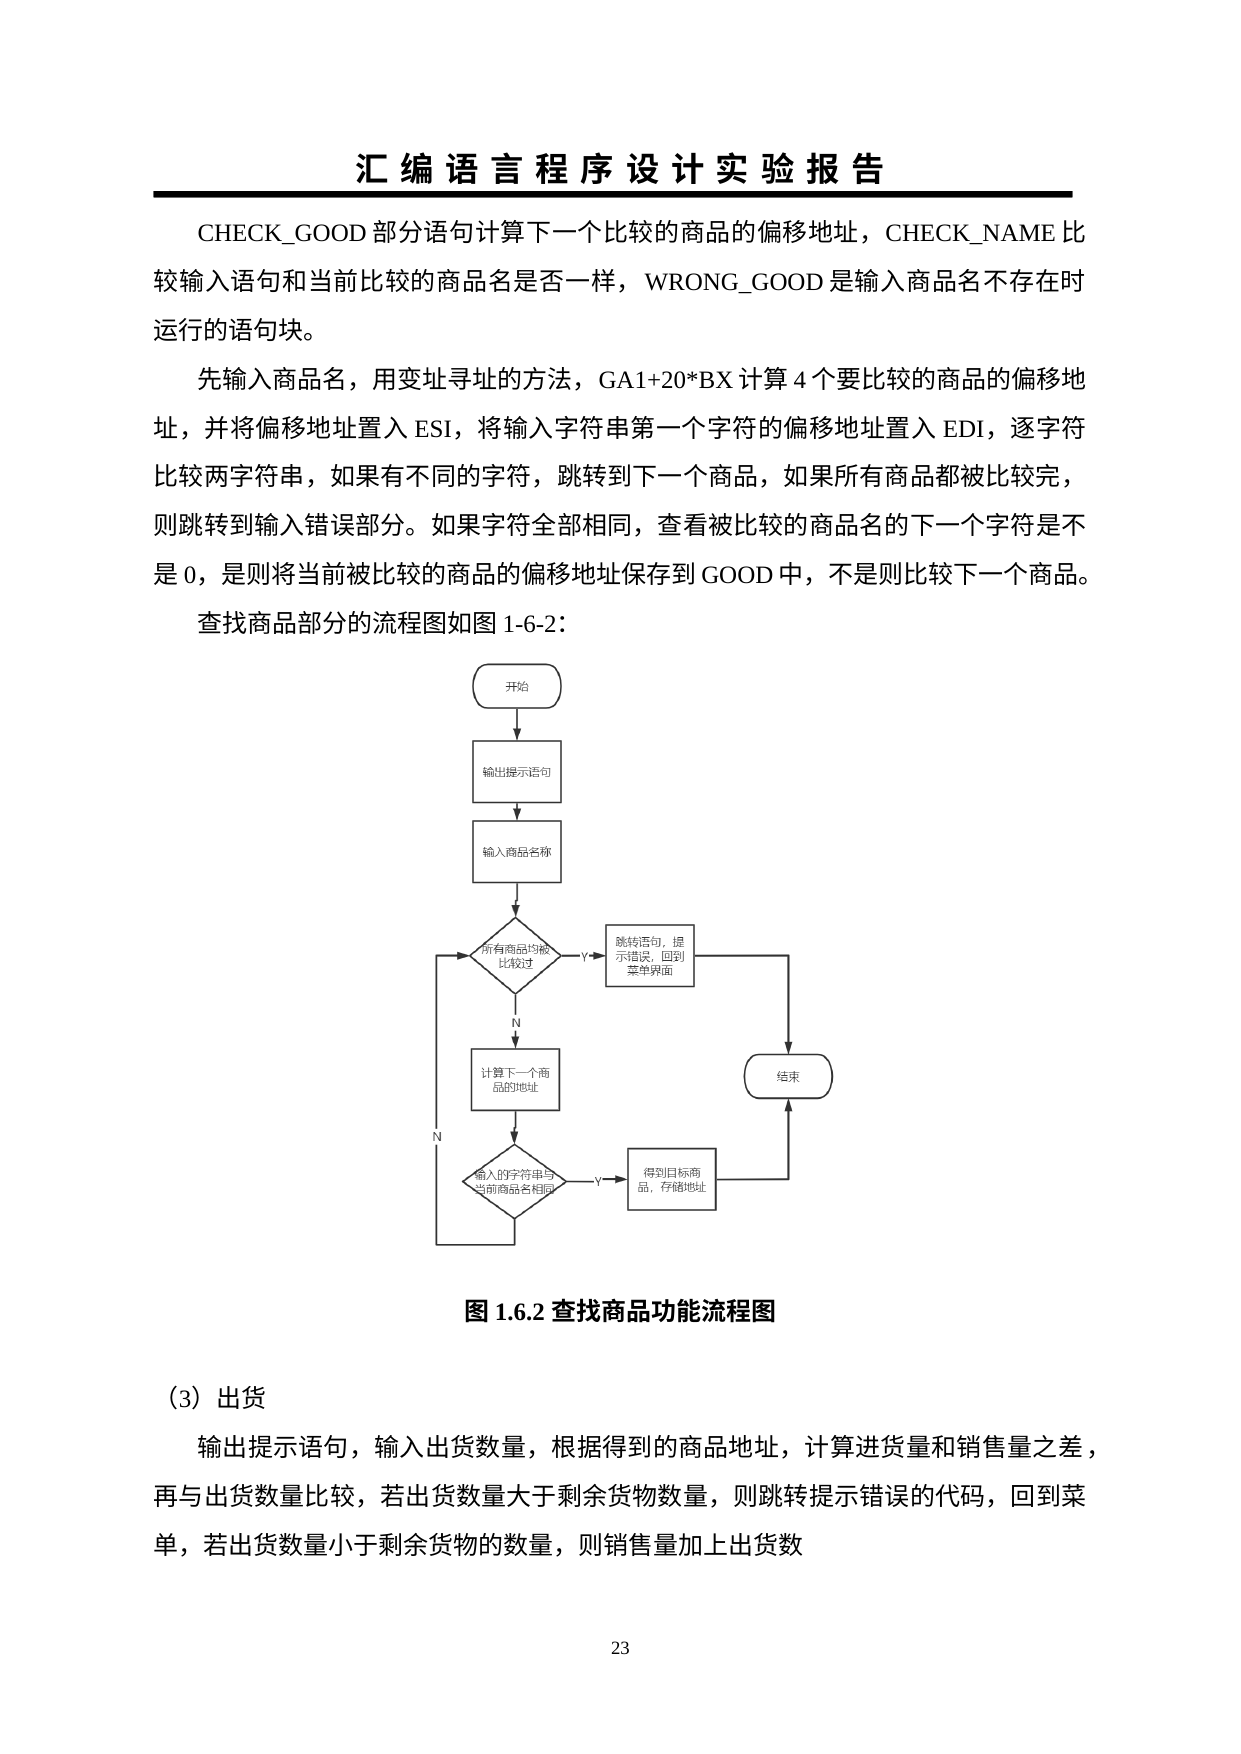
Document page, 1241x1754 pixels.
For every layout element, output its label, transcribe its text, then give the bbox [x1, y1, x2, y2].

text 输出提示语句，输入出货数量，根据得到的商品地址，计算进货量和销售量之差，再与出货数量比较，若出货数量大于剩余货物数量，则跳转提示错误的代码，回到菜单，若出货数量小于剩余货物的数量，则销售量加上出货数 [153, 1427, 1087, 1561]
text （3）出货 [153, 1379, 1087, 1415]
text CHECK_GOOD部分语句计算下一个比较的商品的偏移地址，CHECK_NAME比较输入语句和当前比较的商品名是否一样，WRONG_GOOD是输入商品名不存在时运行的语句块。 [153, 213, 1087, 347]
text 图1.6.2 查找商品功能流程图 [153, 1291, 1087, 1327]
text 查找商品部分的流程图如图1-6-2： [153, 603, 1087, 640]
picture [296, 652, 945, 1281]
text 先输入商品名，用变址寻址的方法，GA1+20*BX计算4个要比较的商品的偏移地址，并将偏移地址置入ESI，将输入字符串第一个字符的偏移地址置入EDI，逐字符比较两字符串，如果有不同的字符，跳转到下一个商品，如果所有商品都被比较完，则跳转到输入错误部分。如果字符全部相同，查看被比较的商品名的下一个字符是不是0，是则将当前被比较的商品的偏移地址保存到GOOD中，不是则比较下一个商品。 [153, 359, 1087, 591]
